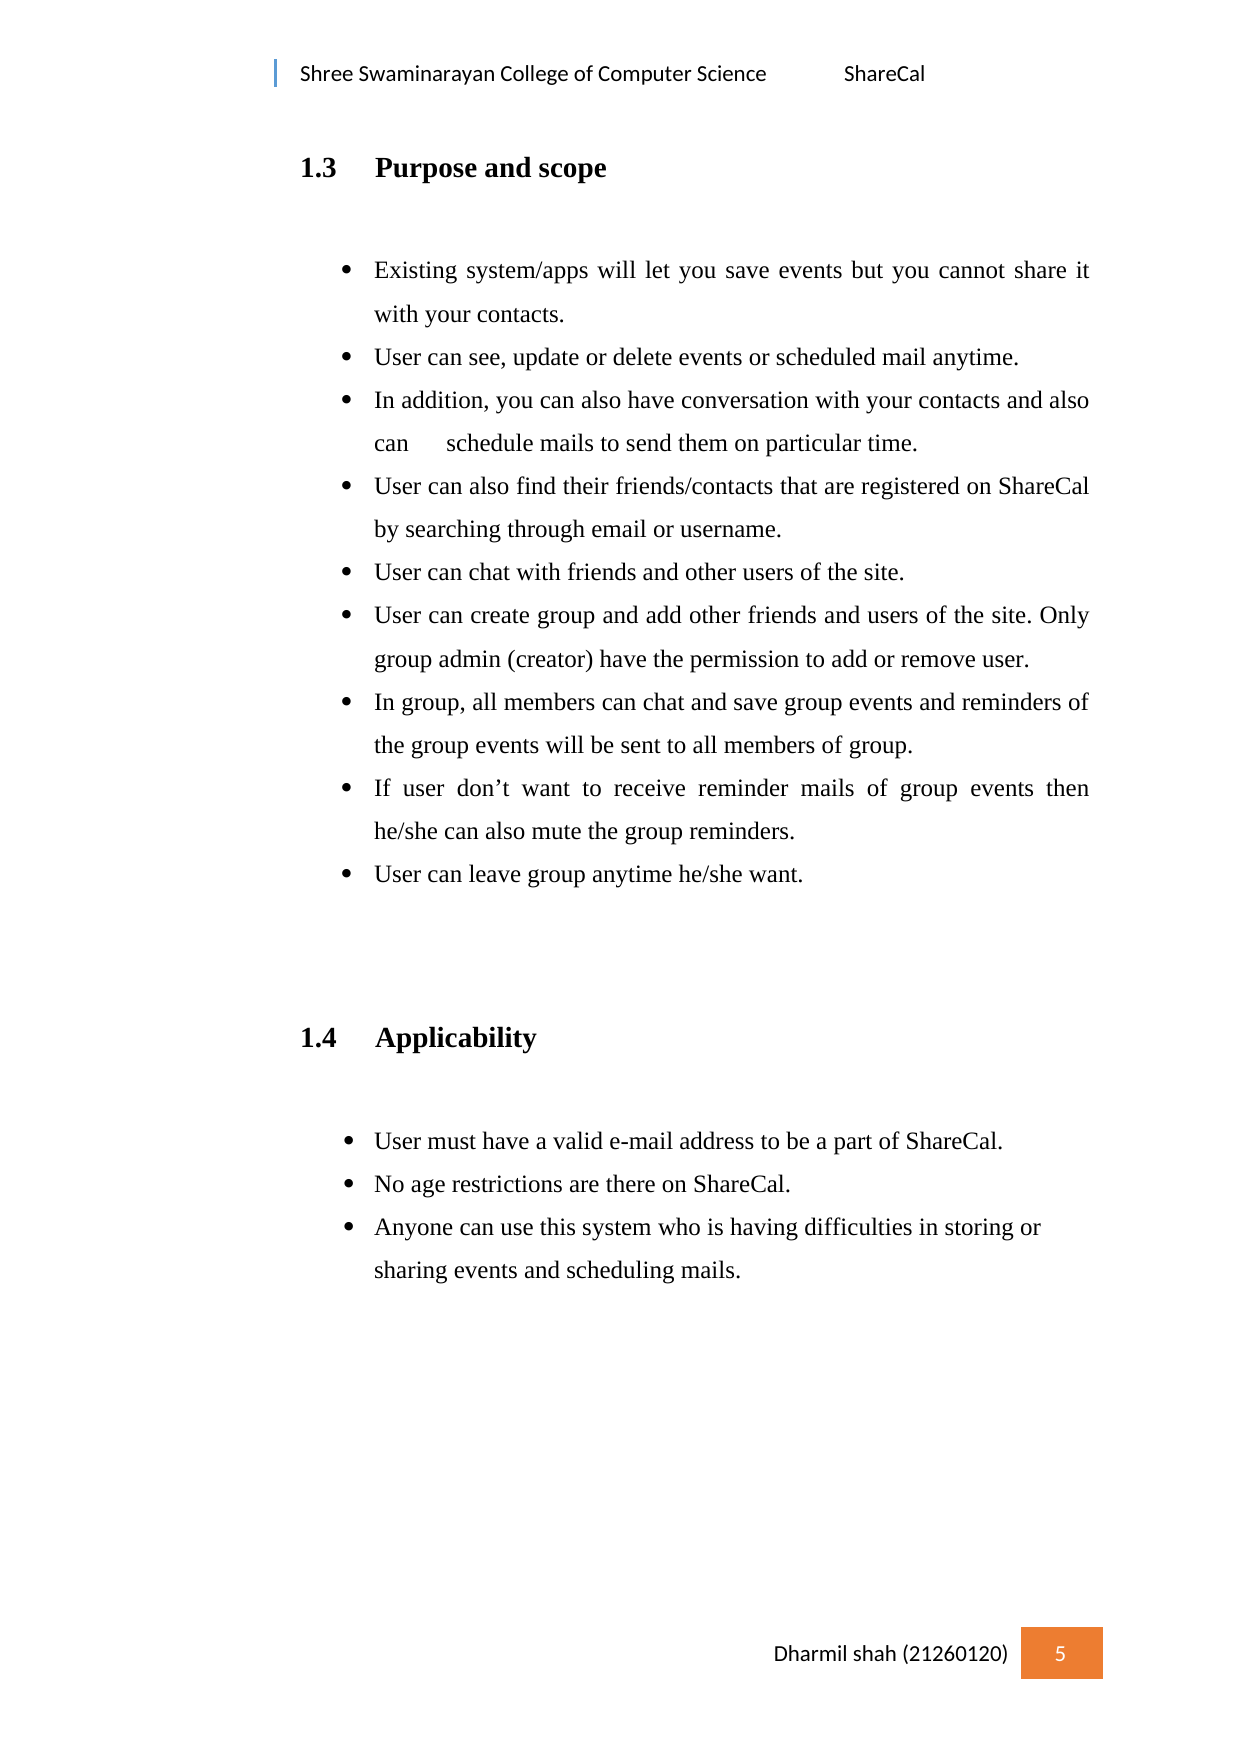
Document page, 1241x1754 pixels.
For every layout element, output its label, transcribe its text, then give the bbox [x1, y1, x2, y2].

list Anyone can use this system who is having difficulties in storing or sharing events and scheduling mails. [344, 1212, 1090, 1284]
list In group, all members can chat and save group events and reminders of the group events will be sent to all members of group. [342, 687, 1090, 759]
list User can leave group anytime he/she want. [342, 859, 1090, 888]
list Existing system/apps will let you save events but you cannot share it with your contacts. [342, 256, 1090, 327]
text 1.4 Applicability [300, 1021, 1090, 1054]
list User can chat with friends and other users of the site. [342, 557, 1090, 586]
list User can see, update or delete events or scheduled mail anytime. [342, 342, 1090, 371]
list In addition, you can also have conversation with your contacts and also can schedule mails to send them on particular time. [342, 385, 1090, 457]
list User must have a valid e-mail address to be a part of ShareCal. [344, 1126, 1090, 1155]
text 1.3 Purpose and scope [300, 150, 1090, 183]
list User can create group and add other friends and users of the site. Only group admin (creator) have the permission to add or remove user. [342, 601, 1090, 672]
list No age restrictions are there on ShareCal. [344, 1169, 1090, 1198]
list User can also find their friends/contacts that are registered on ShareCal by searching through email or username. [342, 471, 1090, 543]
list If user don’t want to receive reminder mails of group events then he/she can also mute the group reminders. [342, 773, 1090, 845]
